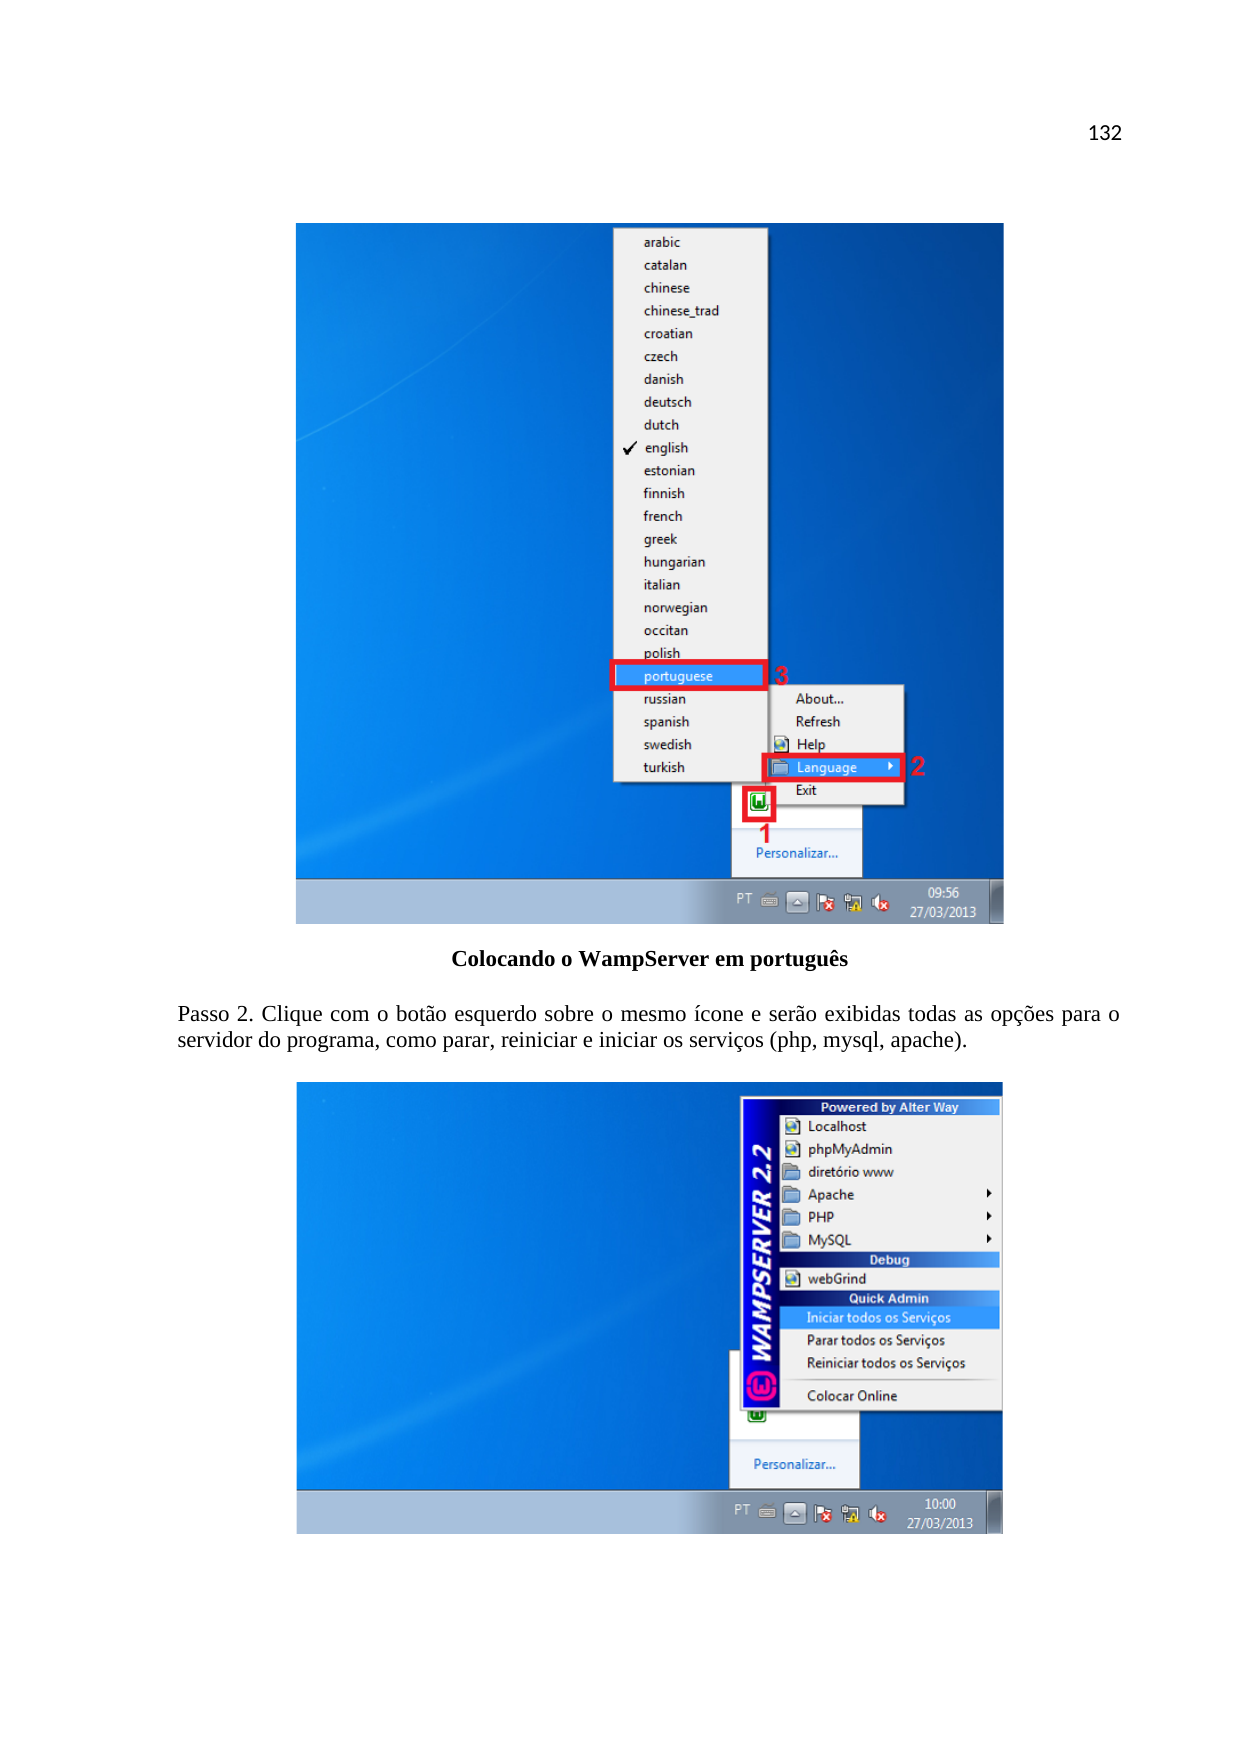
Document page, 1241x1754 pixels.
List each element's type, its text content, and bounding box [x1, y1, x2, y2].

text Passo 2. Clique com o botão esquerdo sobre o mesmo ícone e serão exibidas todas as opções para o servidor do programa, como parar, reiniciar e iniciar os serviços (php, mysql, apache). [177, 1000, 1122, 1053]
picture [295, 223, 1004, 924]
text Colocando o WampServer em português [177, 945, 1122, 971]
picture [296, 1082, 1003, 1534]
